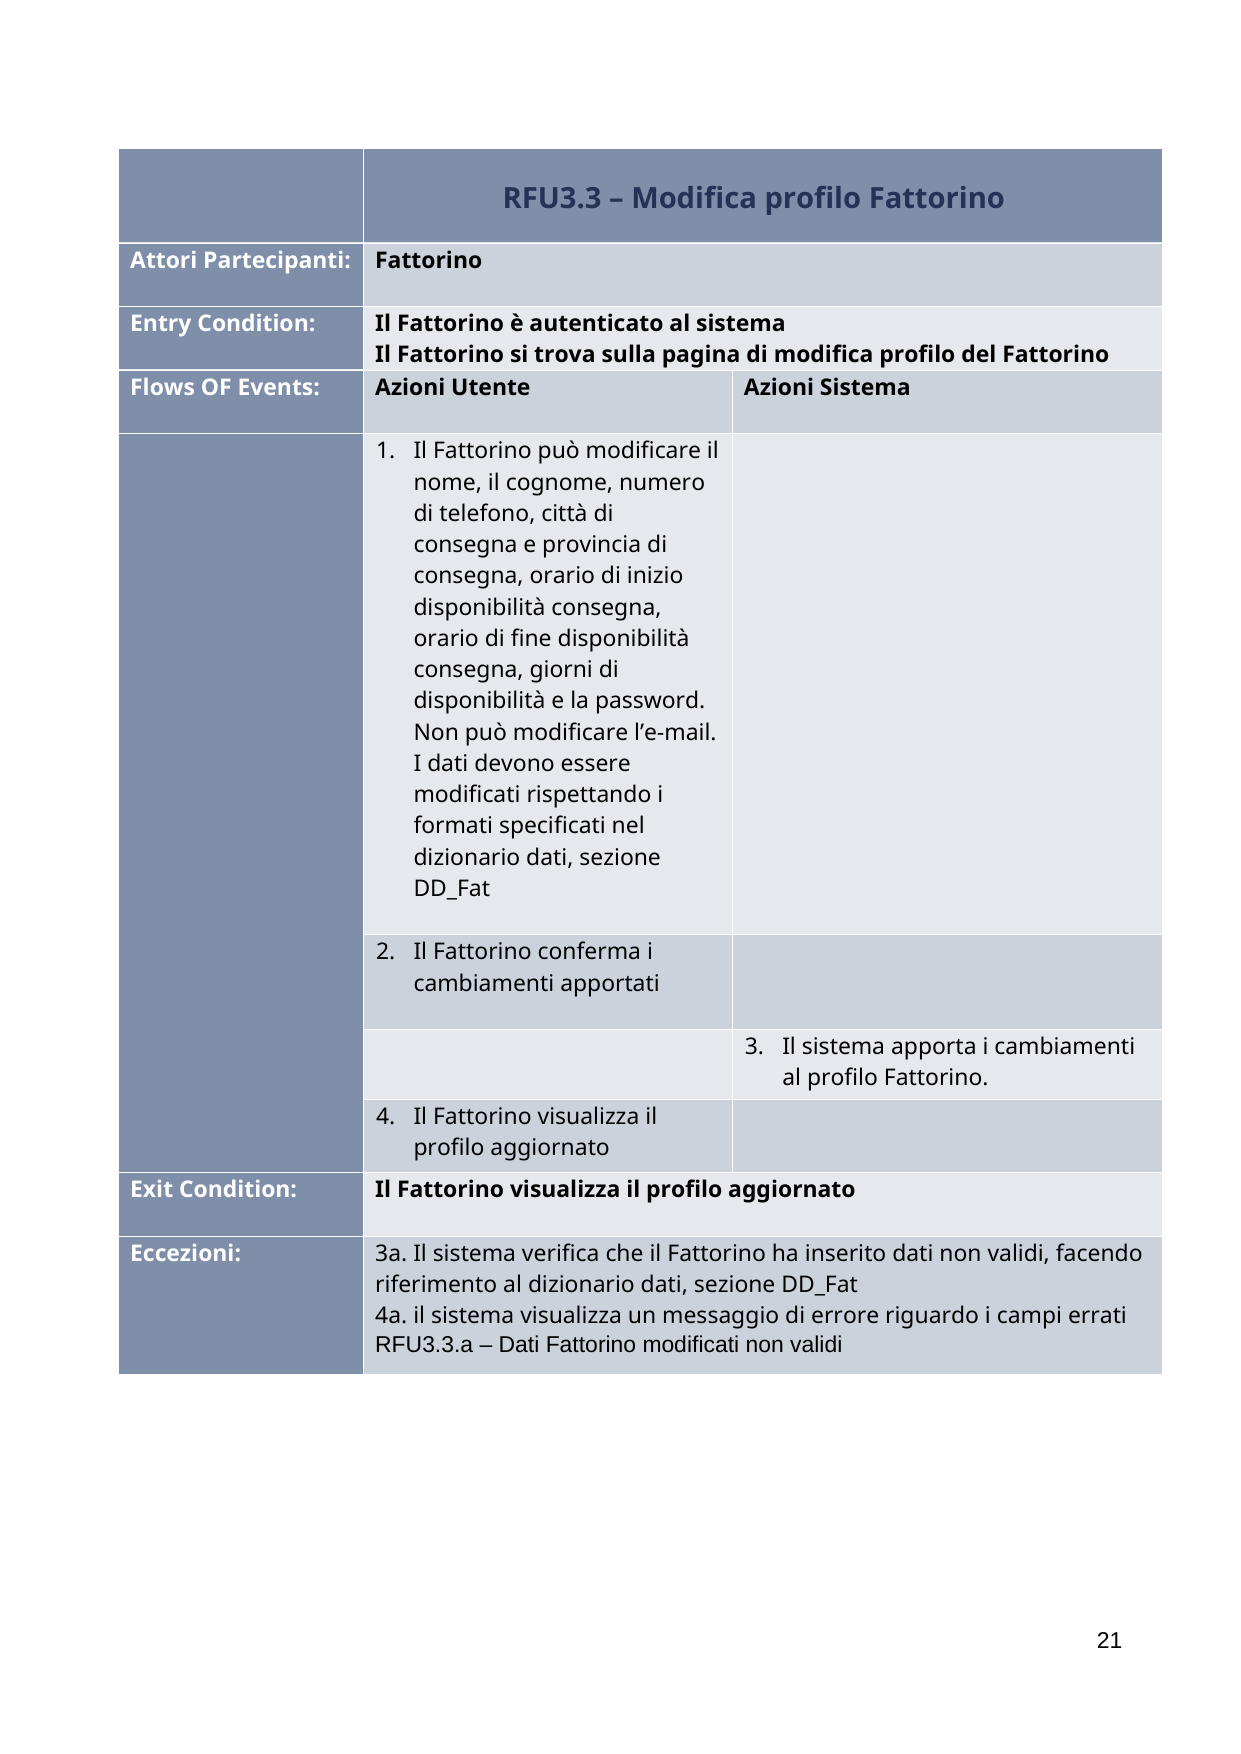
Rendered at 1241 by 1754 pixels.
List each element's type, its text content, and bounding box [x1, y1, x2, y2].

table_header [119, 149, 363, 242]
table_cell Flows OF Events: [119, 371, 363, 433]
table_cell Il sistema apporta i cambiamenti al profilo Fattorino. [733, 1030, 1162, 1098]
table_header RFU3.3 – Modifica profilo Fattorino [364, 149, 1162, 242]
table_cell Azioni Utente [364, 371, 732, 433]
table_cell [733, 1100, 1162, 1172]
table_cell [733, 434, 1162, 934]
table_cell Eccezioni: [119, 1237, 363, 1374]
table_cell Il Fattorino visualizza il profilo aggiornato [364, 1100, 732, 1172]
table_cell Fattorino [364, 244, 1162, 306]
table_cell Il Fattorino conferma i cambiamenti apportati [364, 935, 732, 1029]
table_cell Il Fattorino è autenticato al sistema Il Fattorino si trova sulla pagina di modifica profilo del Fattorino [364, 307, 1162, 369]
table_cell Exit Condition: [119, 1173, 363, 1236]
table_cell Il Fattorino visualizza il profilo aggiornato [364, 1173, 1162, 1236]
table_cell [733, 935, 1162, 1029]
table_cell [119, 434, 363, 1172]
table_cell Attori Partecipanti: [119, 244, 363, 306]
table_cell [364, 1030, 732, 1098]
table_cell Azioni Sistema [733, 371, 1162, 433]
table_cell Il Fattorino può modificare il nome, il cognome, numero di telefono, città di consegna e provincia di consegna, orario di inizio disponibilità consegna, orario di fine disponibilità consegna, giorni di disponibilità e la password. Non può modificare l’e-mail. I dati devono essere modificati rispettando i formati specificati nel dizionario dati, sezione DD_Fat [364, 434, 732, 934]
table_cell Entry Condition: [119, 307, 363, 369]
table_cell 3a. Il sistema verifica che il Fattorino ha inserito dati non validi, facendo riferimento al dizionario dati, sezione DD_Fat 4a. il sistema visualizza un messaggio di errore riguardo i campi errati RFU3.3.a – Dati Fattorino modificati non validi [364, 1237, 1162, 1374]
